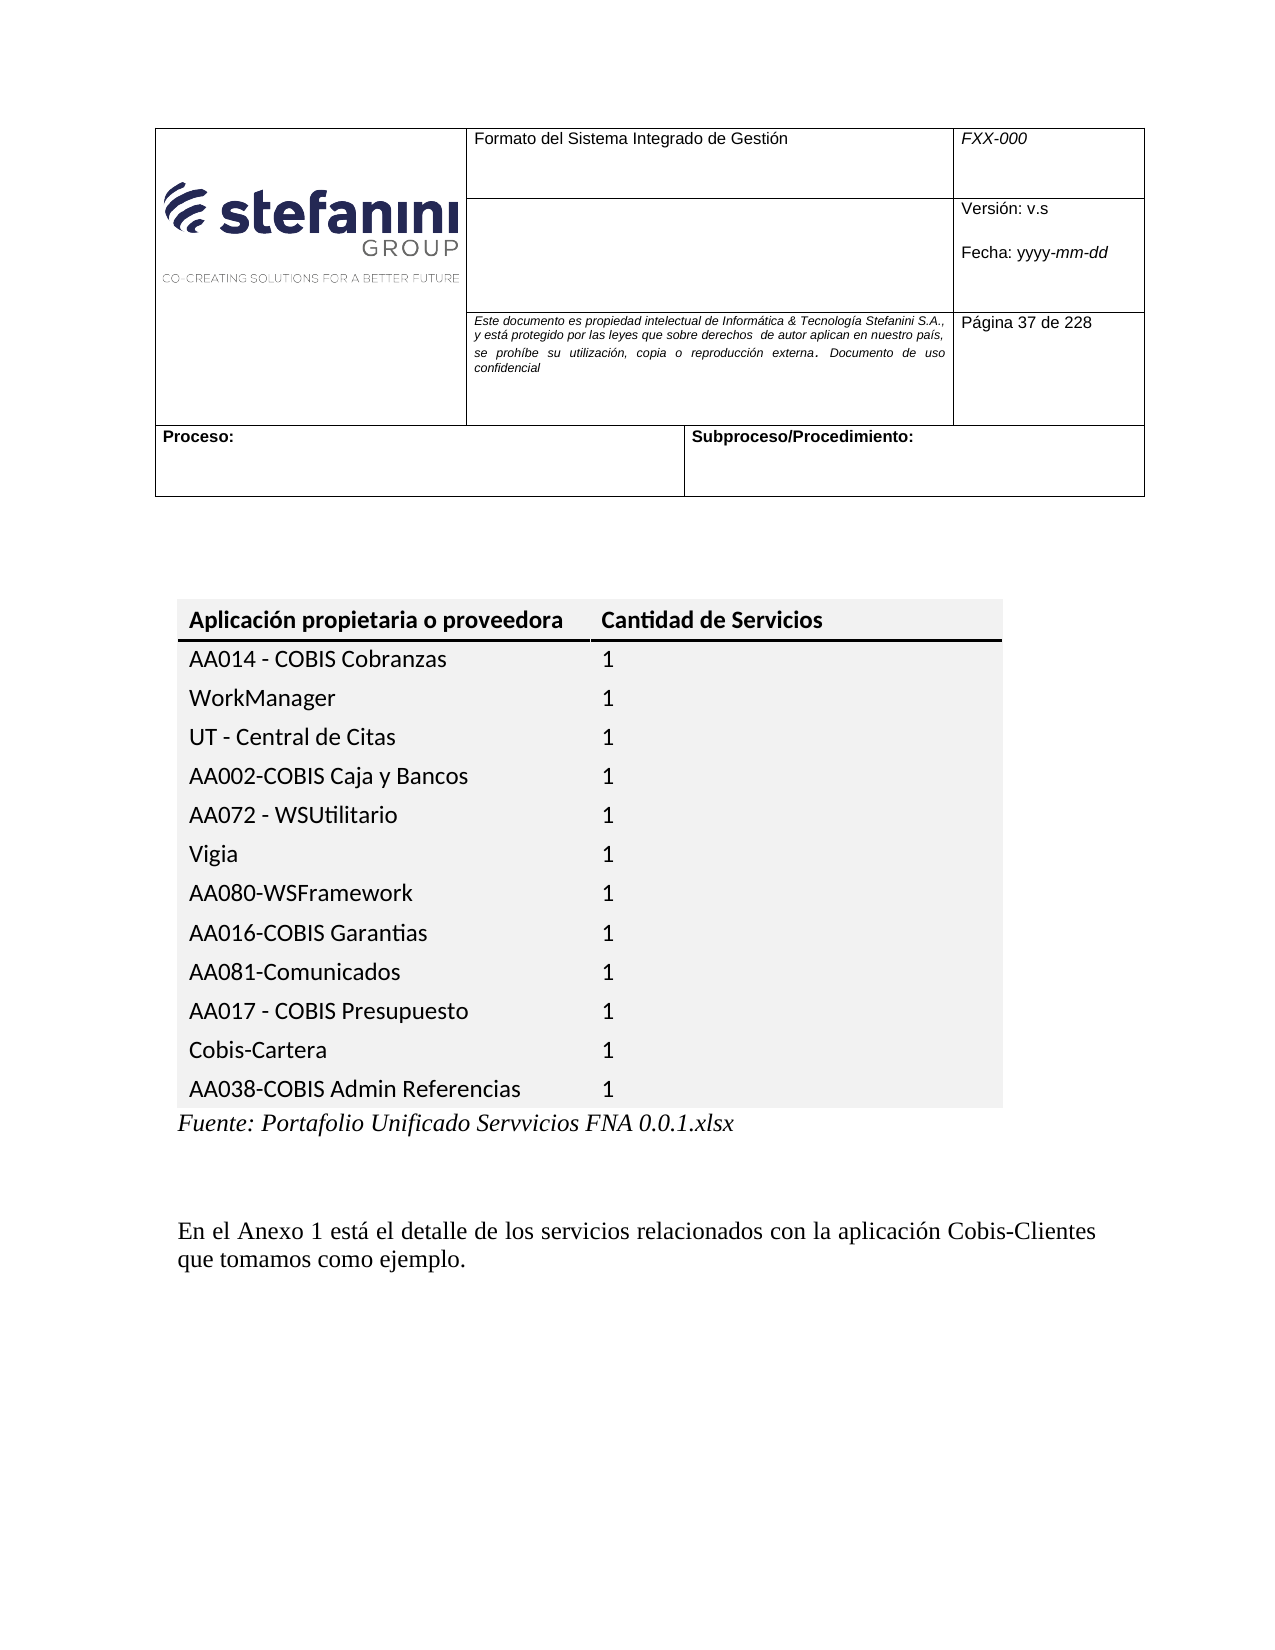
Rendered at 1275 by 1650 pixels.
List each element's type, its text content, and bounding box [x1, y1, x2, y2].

table_cell AA038-COBIS Admin Referencias [178, 1069, 590, 1107]
table_cell WorkManager [178, 679, 590, 717]
table_cell Vigia [178, 835, 590, 873]
table_cell AA081-Comunicados [178, 952, 590, 990]
table_cell AA014 - COBIS Cobranzas [178, 642, 590, 677]
table_cell 1 [591, 913, 1002, 951]
table_cell 1 [591, 1030, 1002, 1068]
text En el Anexo 1 está el detalle de los servicios relacionados con la aplicación Cobis-Clientes que tomamos como ejemplo. [177, 1216, 1098, 1273]
table_cell 1 [591, 874, 1002, 912]
table_cell 1 [591, 718, 1002, 756]
table_cell 1 [591, 642, 1002, 677]
table_cell 1 [591, 1069, 1002, 1107]
table_cell Cobis-Cartera [178, 1030, 590, 1068]
table_cell AA002-COBIS Caja y Bancos [178, 757, 590, 795]
table_header Cantidad de Servicios [591, 600, 1002, 638]
table_cell UT - Central de Citas [178, 718, 590, 756]
table_cell 1 [591, 757, 1002, 795]
table_cell 1 [591, 679, 1002, 717]
picture [162, 182, 460, 286]
table_cell AA072 - WSUtilitario [178, 796, 590, 834]
table_cell 1 [591, 835, 1002, 873]
table_header Aplicación propietaria o proveedora [178, 600, 590, 638]
table_cell AA017 - COBIS Presupuesto [178, 991, 590, 1029]
text Fuente: Portafolio Unificado Servvicios FNA 0.0.1.xlsx [177, 1108, 1098, 1137]
table_cell 1 [591, 952, 1002, 990]
table_cell AA080-WSFramework [178, 874, 590, 912]
table_cell AA016-COBIS Garantias [178, 913, 590, 951]
table_cell 1 [591, 991, 1002, 1029]
table_cell 1 [591, 796, 1002, 834]
